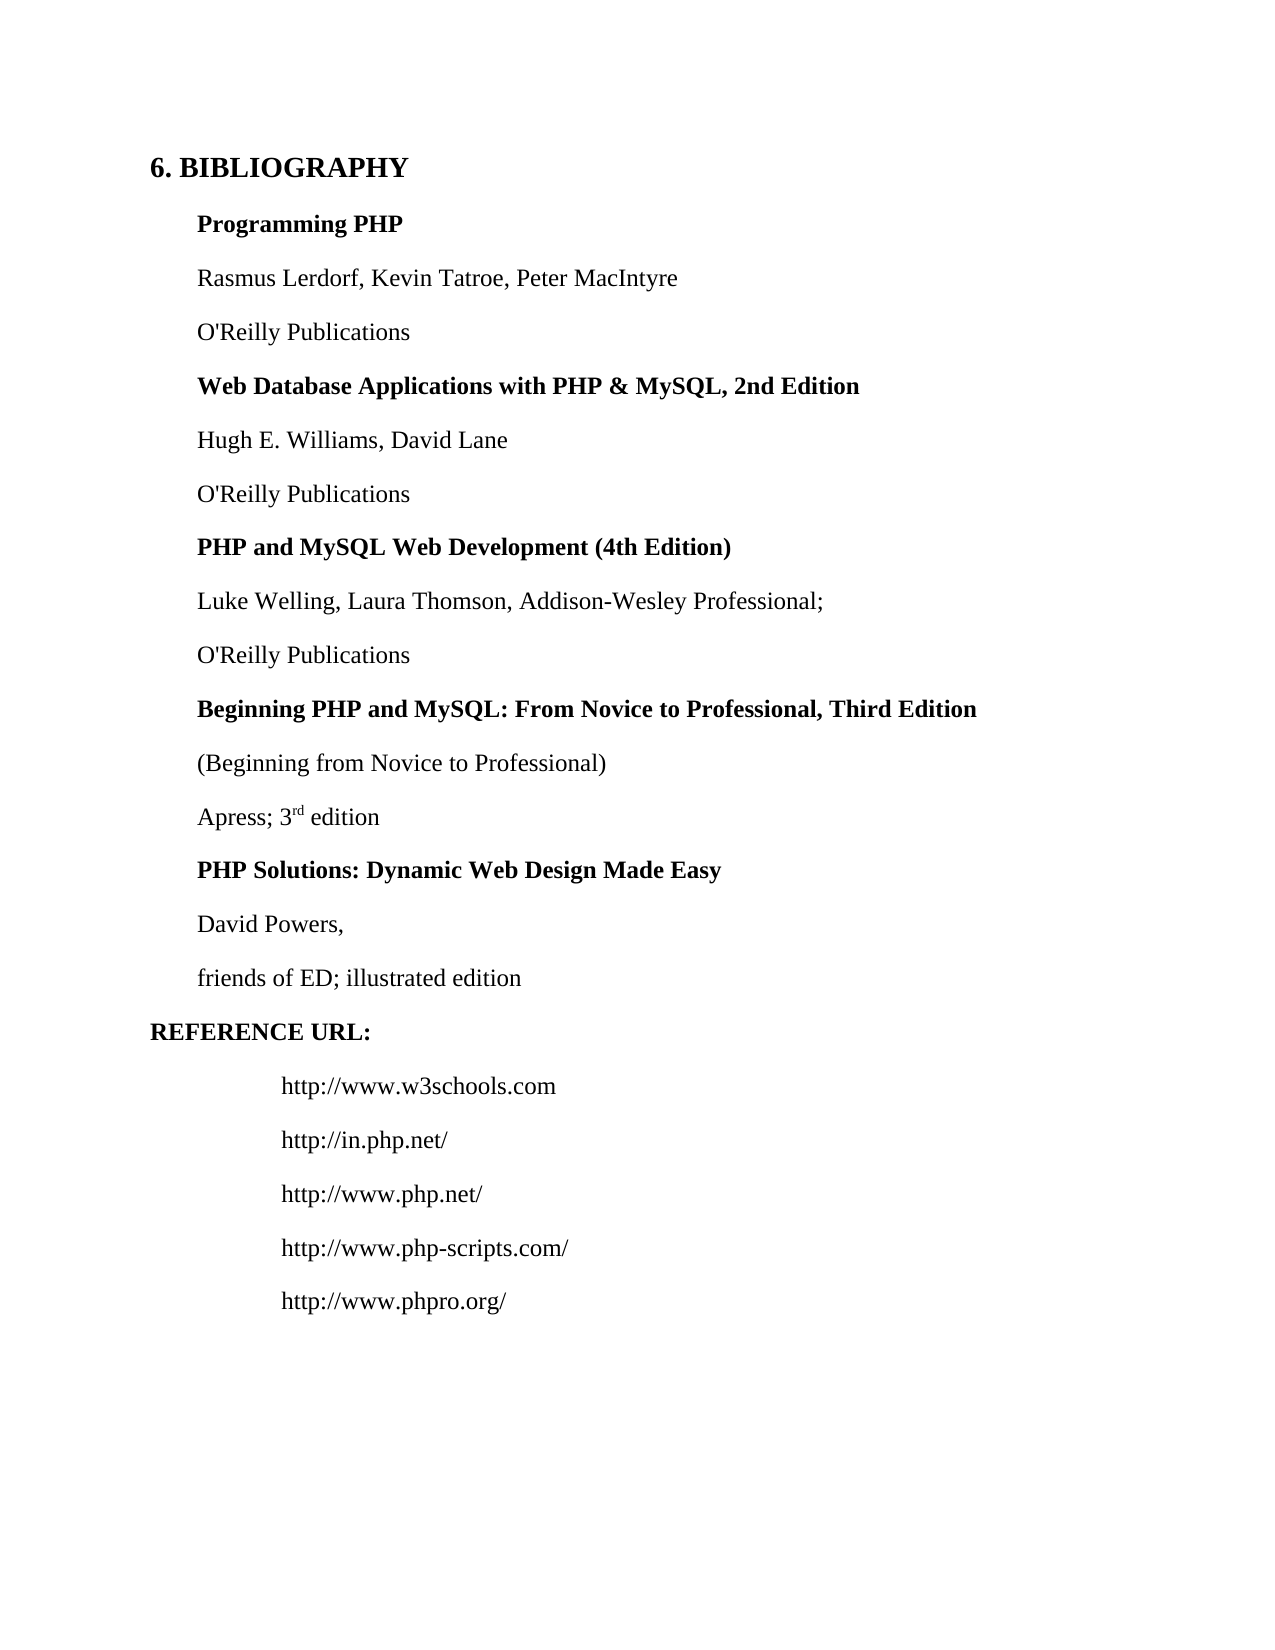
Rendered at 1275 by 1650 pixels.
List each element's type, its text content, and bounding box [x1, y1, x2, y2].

text O'Reilly Publications [197, 640, 1125, 669]
text (Beginning from Novice to Professional) [197, 748, 1125, 777]
text http://www.phpro.org/ [281, 1286, 1125, 1315]
text David Powers, [197, 909, 1125, 938]
text http://www.w3schools.com [281, 1071, 1125, 1100]
text Programming PHP [197, 209, 1125, 238]
text O'Reilly Publications [197, 317, 1125, 346]
text http://www.php.net/ [281, 1179, 1125, 1207]
text http://www.php-scripts.com/ [281, 1233, 1125, 1261]
text O'Reilly Publications [197, 479, 1125, 507]
text friends of ED; illustrated edition [197, 963, 1125, 992]
text 6. BIBLIOGRAPHY [150, 150, 1125, 183]
text REFERENCE URL: [150, 1017, 1125, 1046]
text Hugh E. Williams, David Lane [197, 425, 1125, 453]
text Web Database Applications with PHP & MySQL, 2nd Edition [197, 371, 1125, 400]
text Beginning PHP and MySQL: From Novice to Professional, Third Edition [197, 694, 1125, 723]
text http://in.php.net/ [281, 1125, 1125, 1154]
text PHP and MySQL Web Development (4th Edition) [197, 532, 1125, 561]
text Rasmus Lerdorf, Kevin Tatroe, Peter MacIntyre [197, 263, 1125, 292]
text PHP Solutions: Dynamic Web Design Made Easy [197, 856, 1125, 884]
text Luke Welling, Laura Thomson, Addison-Wesley Professional; [197, 586, 1125, 615]
text Apress; 3rd edition [197, 802, 1125, 831]
